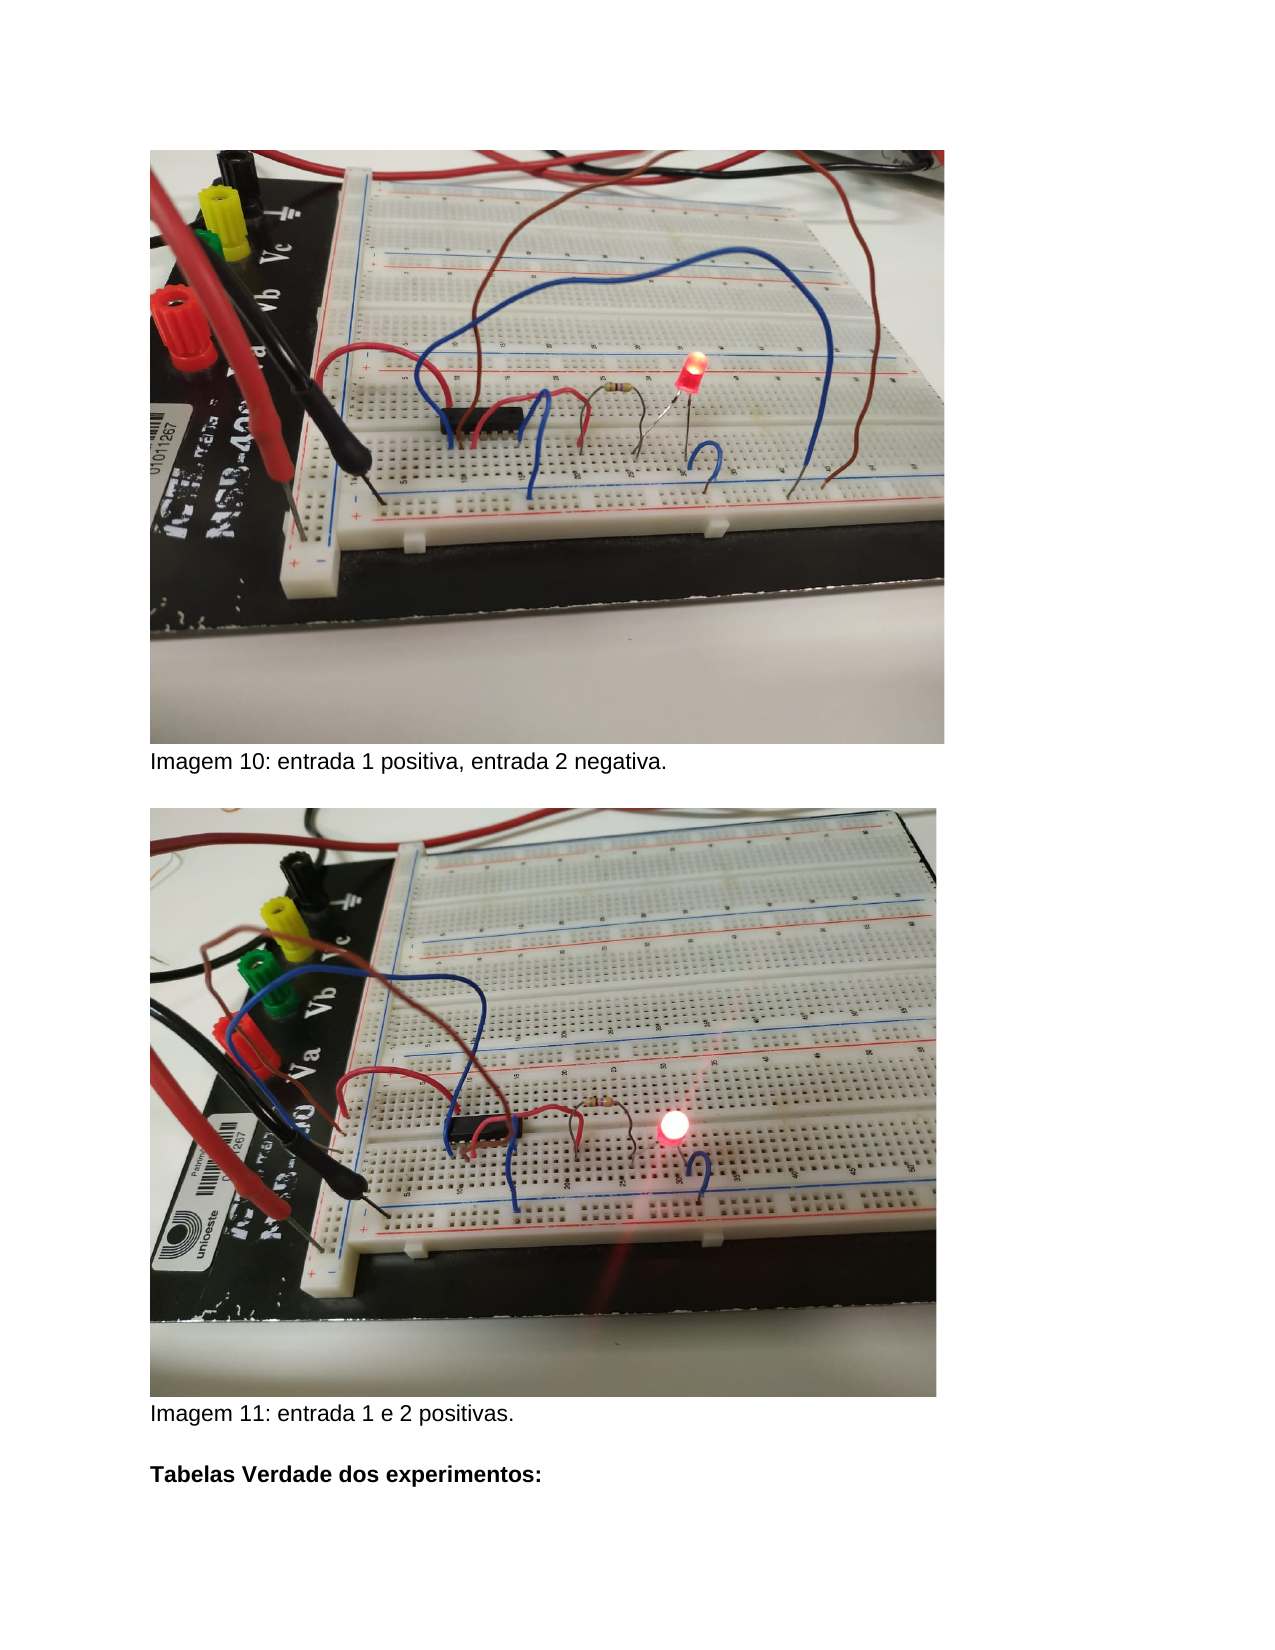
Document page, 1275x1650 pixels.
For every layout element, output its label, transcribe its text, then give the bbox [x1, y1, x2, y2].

text Imagem 10: entrada 1 positiva, entrada 2 negativa. [150, 748, 1125, 804]
text Imagem 11: entrada 1 e 2 positivas. [150, 1400, 1125, 1427]
text Tabelas Verdade dos experimentos: [150, 1461, 1125, 1487]
picture [150, 150, 945, 744]
picture [150, 808, 937, 1397]
